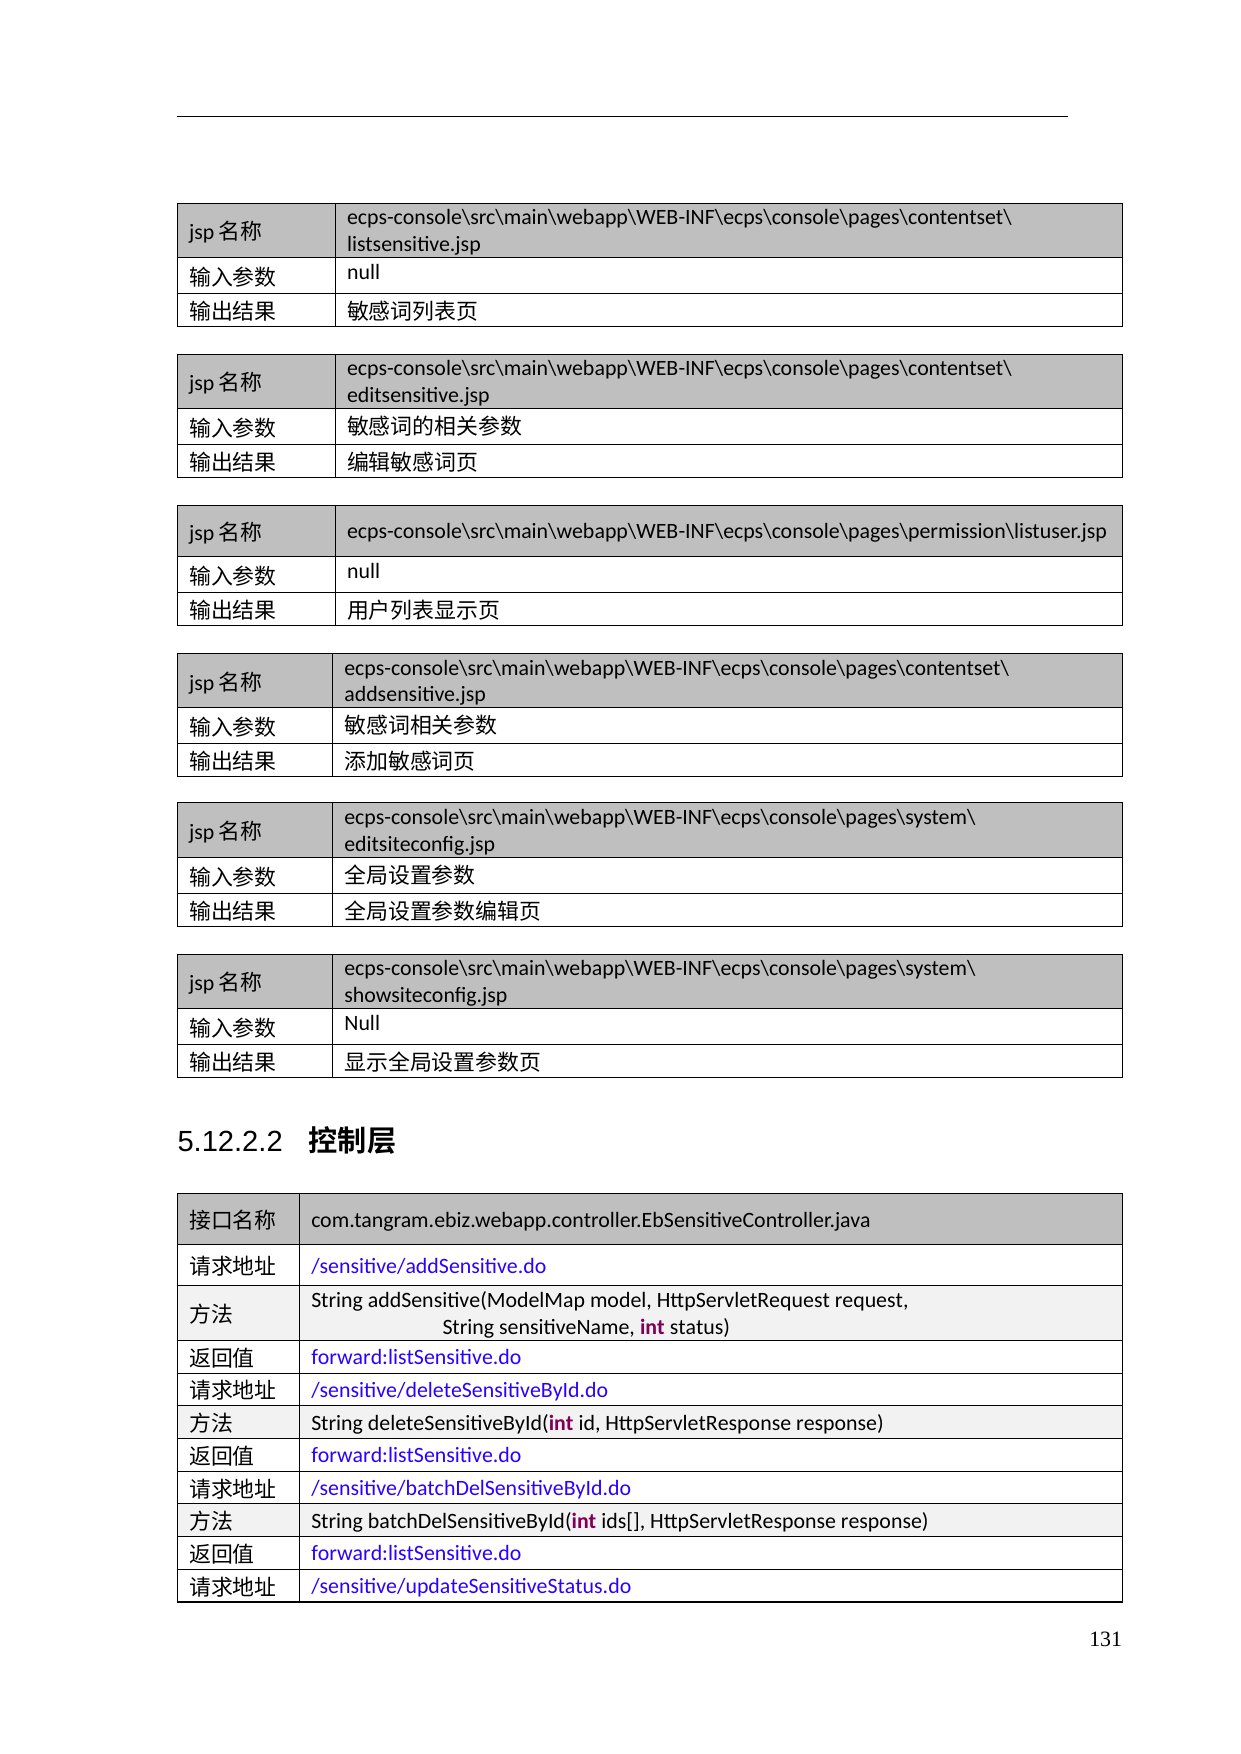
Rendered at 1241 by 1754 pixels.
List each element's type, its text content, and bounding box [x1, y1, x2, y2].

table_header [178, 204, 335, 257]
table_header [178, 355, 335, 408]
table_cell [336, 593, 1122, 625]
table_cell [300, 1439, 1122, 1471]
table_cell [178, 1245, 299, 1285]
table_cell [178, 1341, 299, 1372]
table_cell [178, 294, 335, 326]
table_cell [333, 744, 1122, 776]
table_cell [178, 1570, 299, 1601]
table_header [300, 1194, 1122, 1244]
subtitle 控制层 [177, 1117, 1122, 1159]
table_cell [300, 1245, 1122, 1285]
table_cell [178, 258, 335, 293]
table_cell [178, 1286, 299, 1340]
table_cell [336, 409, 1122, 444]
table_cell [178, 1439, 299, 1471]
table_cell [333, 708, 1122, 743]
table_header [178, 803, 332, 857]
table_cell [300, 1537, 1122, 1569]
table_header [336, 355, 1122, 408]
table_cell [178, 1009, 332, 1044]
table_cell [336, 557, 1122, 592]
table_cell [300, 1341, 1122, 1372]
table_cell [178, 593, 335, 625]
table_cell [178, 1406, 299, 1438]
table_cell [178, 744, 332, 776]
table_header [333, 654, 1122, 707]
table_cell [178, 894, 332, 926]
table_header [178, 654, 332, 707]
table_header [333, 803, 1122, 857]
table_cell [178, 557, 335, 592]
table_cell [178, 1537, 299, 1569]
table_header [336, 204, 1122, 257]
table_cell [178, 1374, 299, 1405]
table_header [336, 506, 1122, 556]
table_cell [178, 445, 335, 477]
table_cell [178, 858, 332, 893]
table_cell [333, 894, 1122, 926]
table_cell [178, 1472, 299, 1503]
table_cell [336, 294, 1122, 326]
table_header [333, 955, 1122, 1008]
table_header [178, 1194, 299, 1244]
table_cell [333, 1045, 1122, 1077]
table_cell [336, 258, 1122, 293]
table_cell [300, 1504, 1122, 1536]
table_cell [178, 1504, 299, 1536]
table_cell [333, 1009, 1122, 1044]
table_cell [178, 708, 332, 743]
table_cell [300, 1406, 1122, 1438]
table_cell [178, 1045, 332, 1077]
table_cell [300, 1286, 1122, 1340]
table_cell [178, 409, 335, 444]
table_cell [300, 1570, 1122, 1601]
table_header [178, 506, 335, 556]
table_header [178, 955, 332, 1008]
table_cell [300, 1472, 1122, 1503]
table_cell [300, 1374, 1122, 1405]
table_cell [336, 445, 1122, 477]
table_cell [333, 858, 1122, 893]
